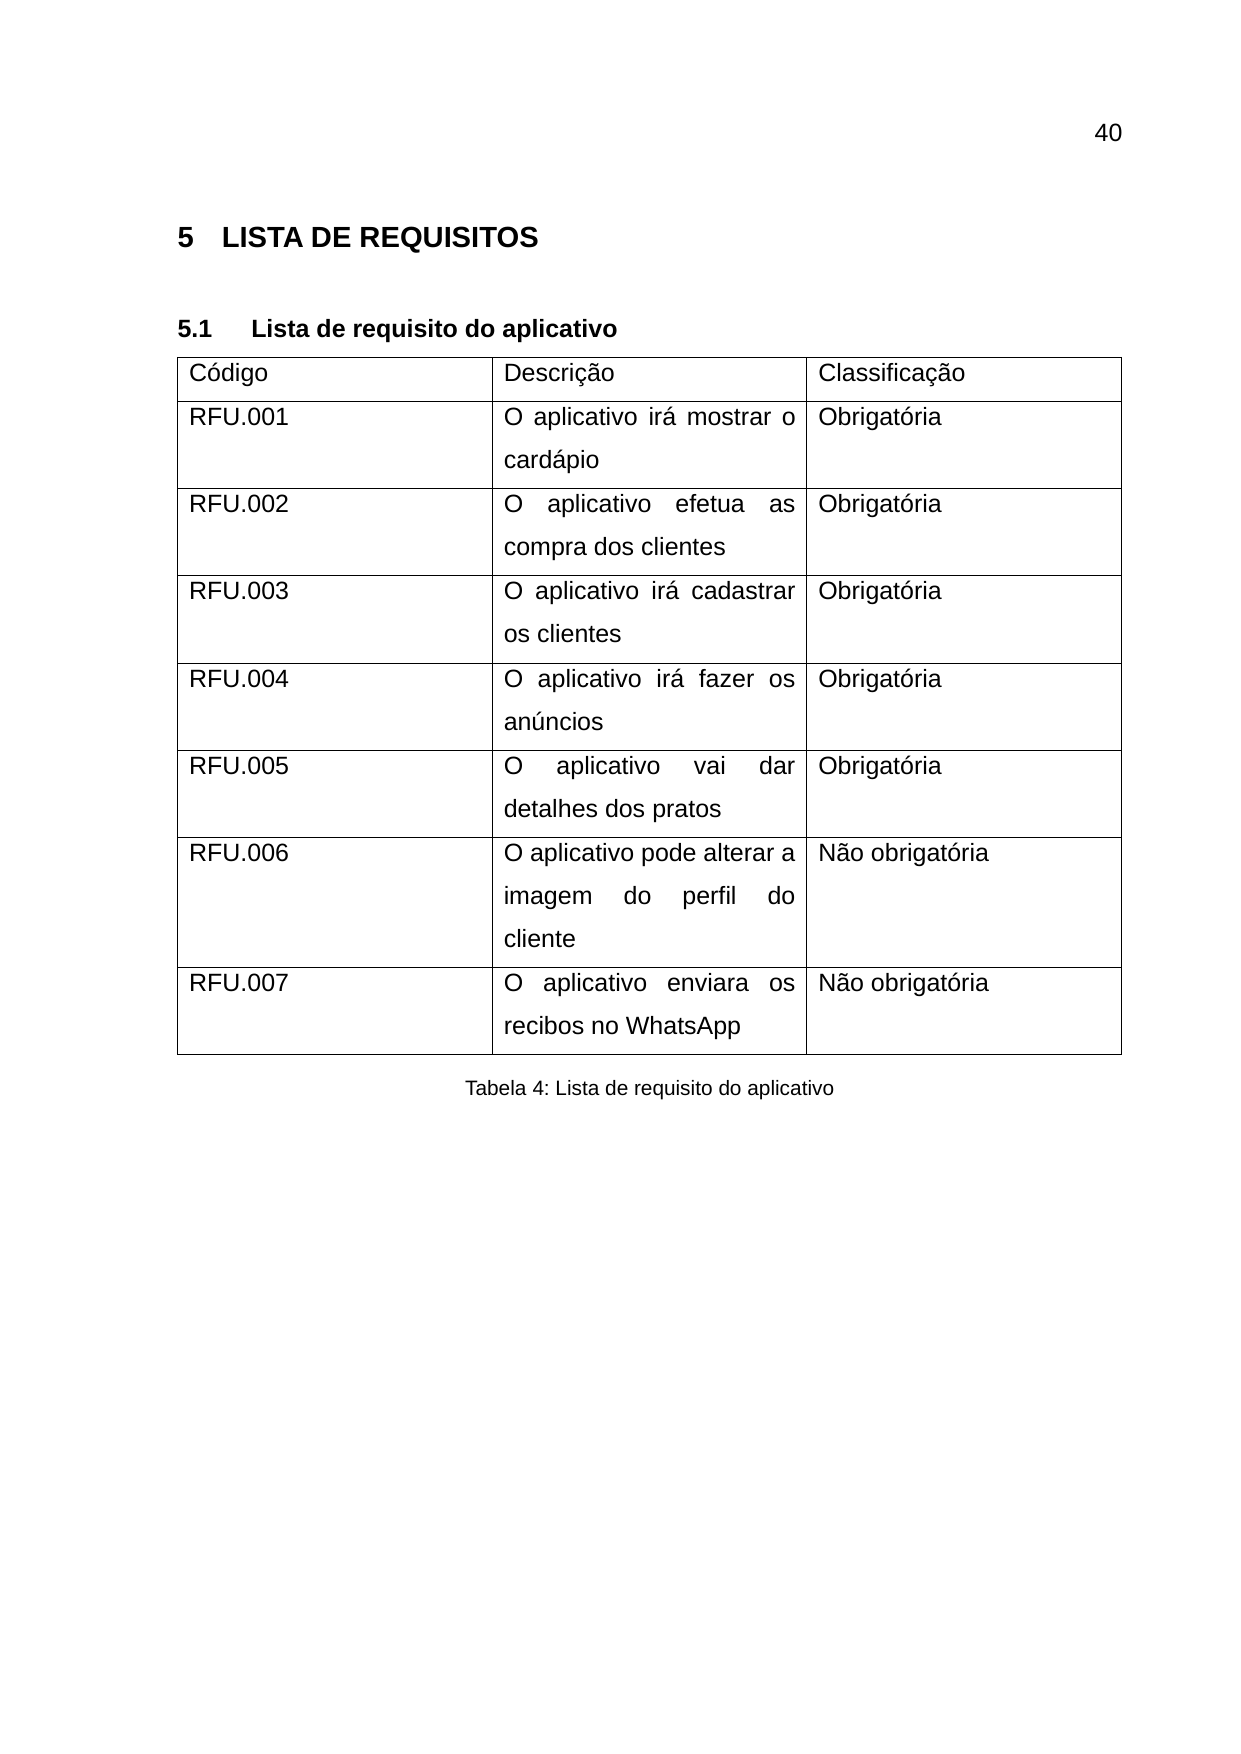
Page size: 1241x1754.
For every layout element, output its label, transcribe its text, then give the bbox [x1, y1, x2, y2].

table_cell Não obrigatória [807, 968, 1121, 1054]
table_header Descrição [493, 358, 806, 401]
table_cell O aplicativo enviara os recibos no WhatsApp [493, 968, 806, 1054]
table_cell RFU.004 [178, 664, 492, 750]
text Tabela 4: Lista de requisito do aplicativo [177, 1076, 1122, 1100]
subtitle LISTA DE REQUISITOS [177, 220, 1122, 254]
table_cell Obrigatória [807, 664, 1121, 750]
table_cell O aplicativo irá mostrar o cardápio [493, 402, 806, 488]
table_cell Não obrigatória [807, 838, 1121, 967]
table_cell O aplicativo vai dar detalhes dos pratos [493, 751, 806, 837]
table_cell RFU.005 [178, 751, 492, 837]
table_cell Obrigatória [807, 751, 1121, 837]
table_header Código [178, 358, 492, 401]
table_cell Obrigatória [807, 489, 1121, 575]
table_cell O aplicativo irá cadastrar os clientes [493, 576, 806, 662]
table_cell Obrigatória [807, 402, 1121, 488]
table_cell O aplicativo irá fazer os anúncios [493, 664, 806, 750]
table_cell O aplicativo efetua as compra dos clientes [493, 489, 806, 575]
table_cell Obrigatória [807, 576, 1121, 662]
subtitle Lista de requisito do aplicativo [177, 314, 1122, 342]
table_cell O aplicativo pode alterar a imagem do perfil do cliente [493, 838, 806, 967]
table_cell RFU.006 [178, 838, 492, 967]
table_cell RFU.007 [178, 968, 492, 1054]
table_header Classificação [807, 358, 1121, 401]
table_cell RFU.002 [178, 489, 492, 575]
table_cell RFU.001 [178, 402, 492, 488]
table_cell RFU.003 [178, 576, 492, 662]
